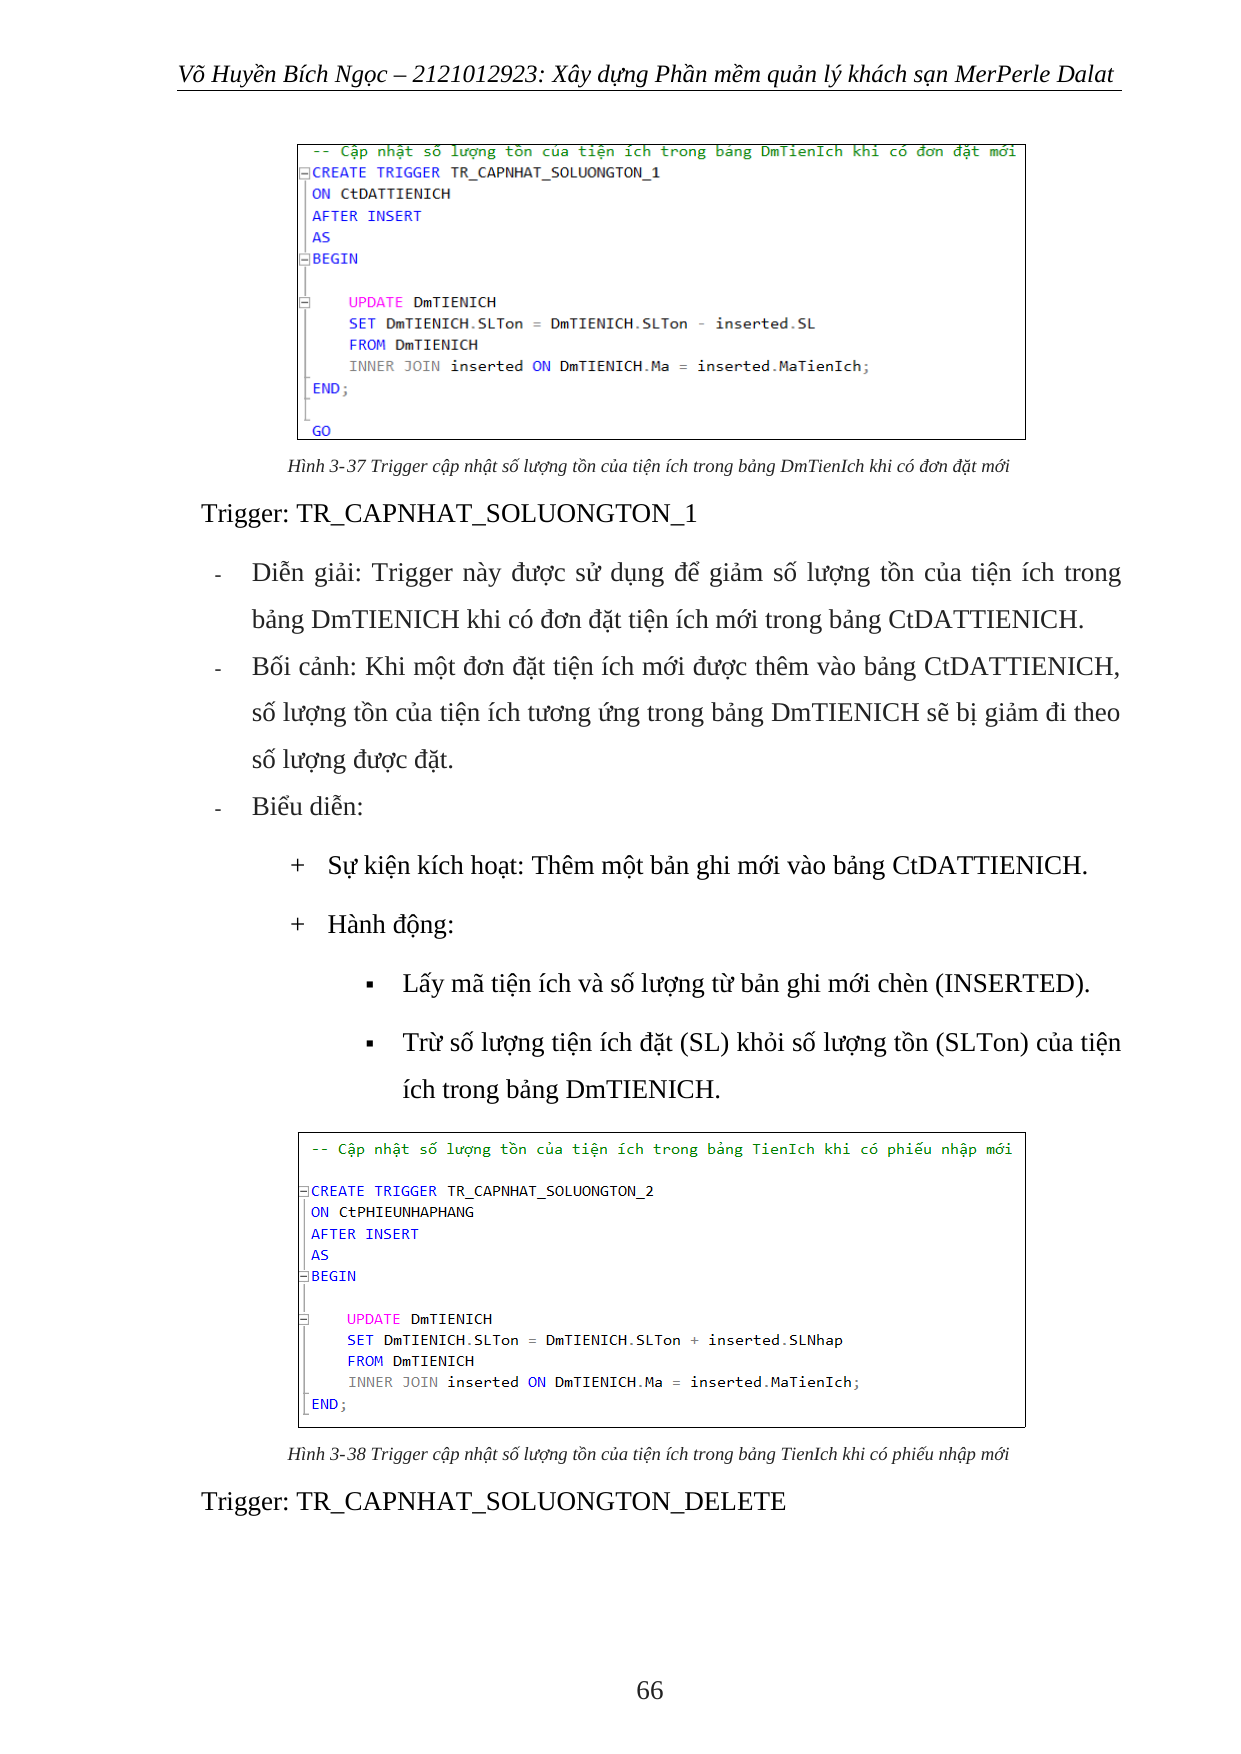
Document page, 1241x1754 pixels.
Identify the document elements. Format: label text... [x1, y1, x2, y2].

text Trigger: TR_CAPNHAT_SOLUONGTON_1 [177, 497, 1122, 528]
list Biểu diễn: [214, 790, 1122, 821]
list Diễn giải: Trigger này được sử dụng để giảm số lượng tồn của tiện ích trong bảng DmTIENICH khi có đơn đặt tiện ích mới trong bảng CtDATTIENICH. [214, 556, 1122, 634]
list Hành động: [290, 908, 1122, 939]
list Lấy mã tiện ích và số lượng từ bản ghi mới chèn (INSERTED). [365, 967, 1122, 998]
picture [298, 145, 1025, 439]
text Trigger: TR_CAPNHAT_SOLUONGTON_DELETE [177, 1485, 1122, 1516]
list Trừ số lượng tiện ích đặt (SL) khỏi số lượng tồn (SLTon) của tiện ích trong bảng DmTIENICH. [365, 1026, 1122, 1104]
picture [299, 1133, 1025, 1427]
list Bối cảnh: Khi một đơn đặt tiện ích mới được thêm vào bảng CtDATTIENICH, số lượng tồn của tiện ích tương ứng trong bảng DmTIENICH sẽ bị giảm đi theo số lượng được đặt. [214, 650, 1122, 774]
list Sự kiện kích hoạt: Thêm một bản ghi mới vào bảng CtDATTIENICH. [290, 849, 1122, 880]
